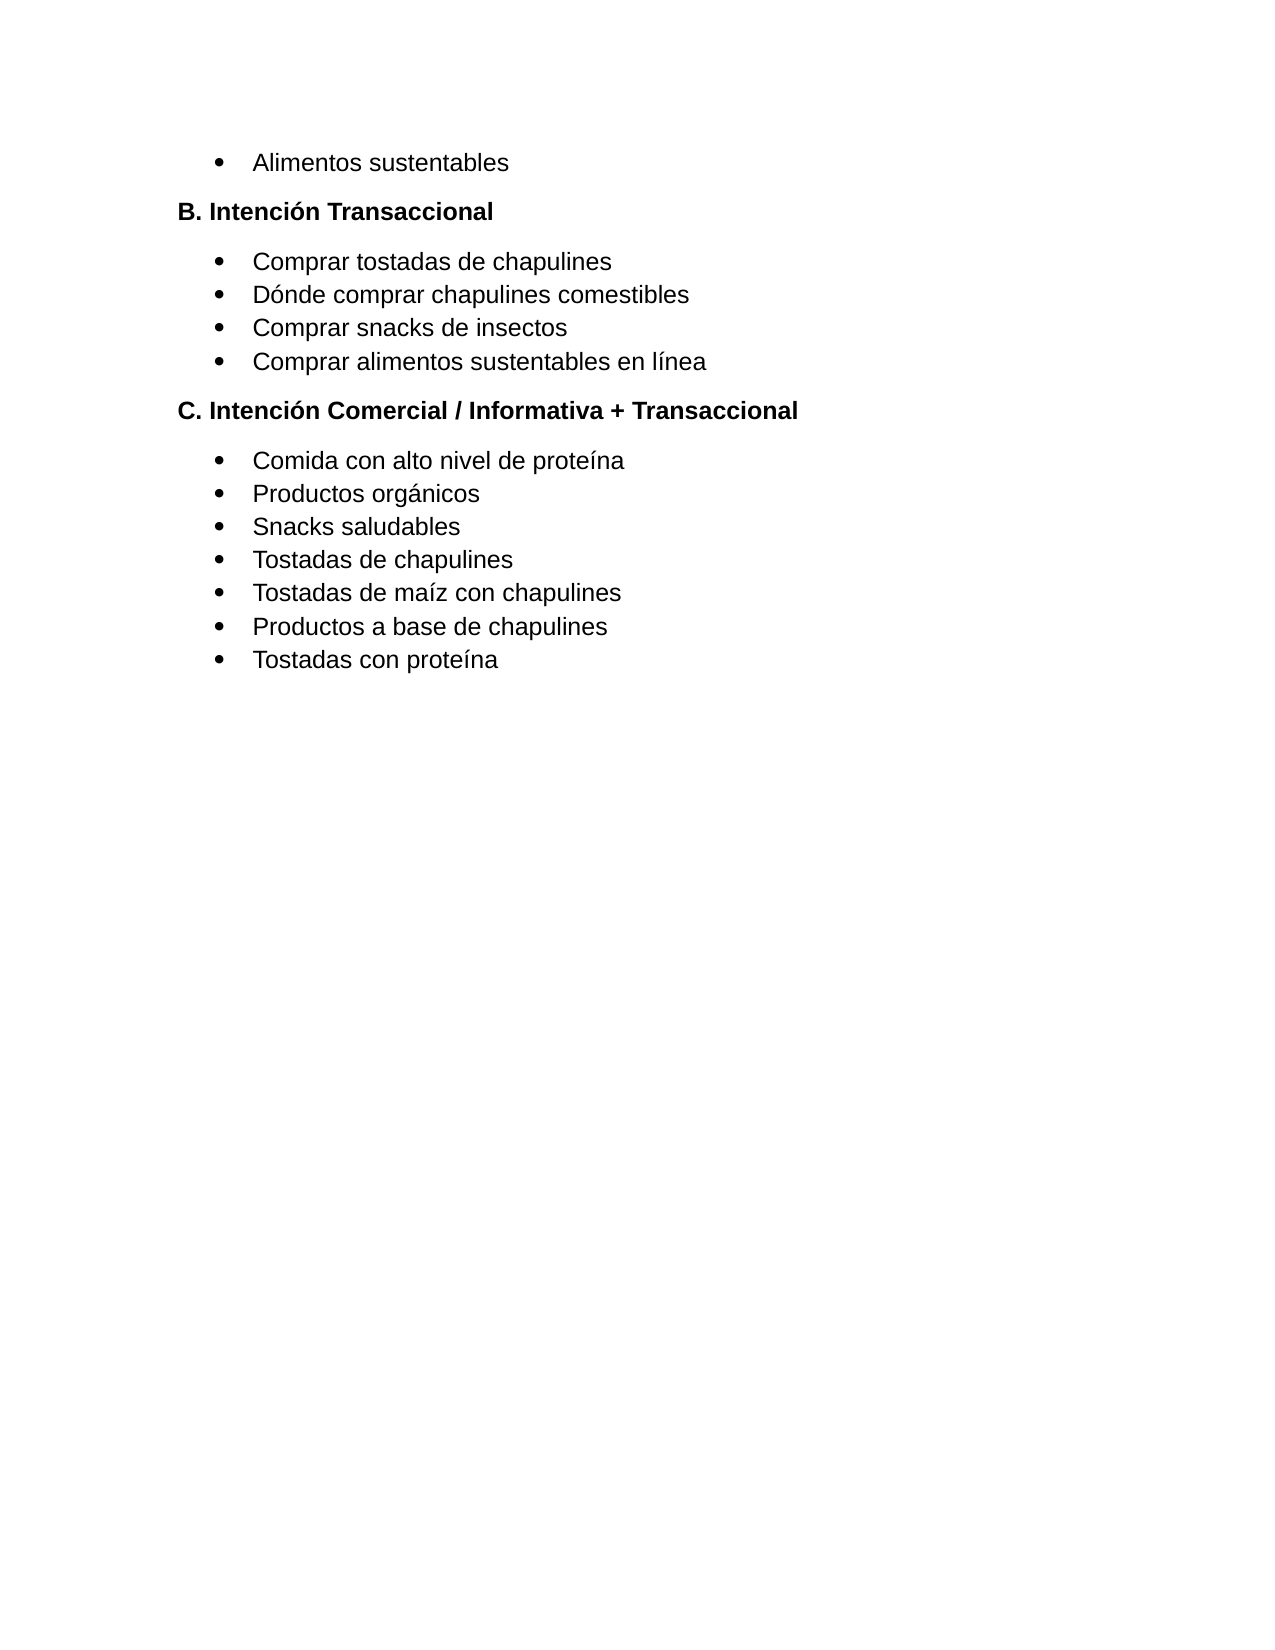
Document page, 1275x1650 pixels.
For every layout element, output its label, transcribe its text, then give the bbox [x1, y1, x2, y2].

list Comprar tostadas de chapulines [215, 247, 1098, 276]
text C. Intención Comercial / Informativa + Transaccional [177, 396, 1098, 425]
list Snacks saludables [215, 512, 1098, 541]
list Dónde comprar chapulines comestibles [215, 280, 1098, 309]
list Tostadas de maíz con chapulines [215, 578, 1098, 607]
list Comprar alimentos sustentables en línea [215, 346, 1098, 375]
list Tostadas con proteína [215, 645, 1098, 673]
list Comprar snacks de insectos [215, 313, 1098, 342]
list Alimentos sustentables [215, 148, 1098, 176]
list Productos a base de chapulines [215, 612, 1098, 640]
text B. Intención Transaccional [177, 197, 1098, 226]
list Productos orgánicos [215, 479, 1098, 508]
list Comida con alto nivel de proteína [215, 446, 1098, 475]
list Tostadas de chapulines [215, 545, 1098, 574]
